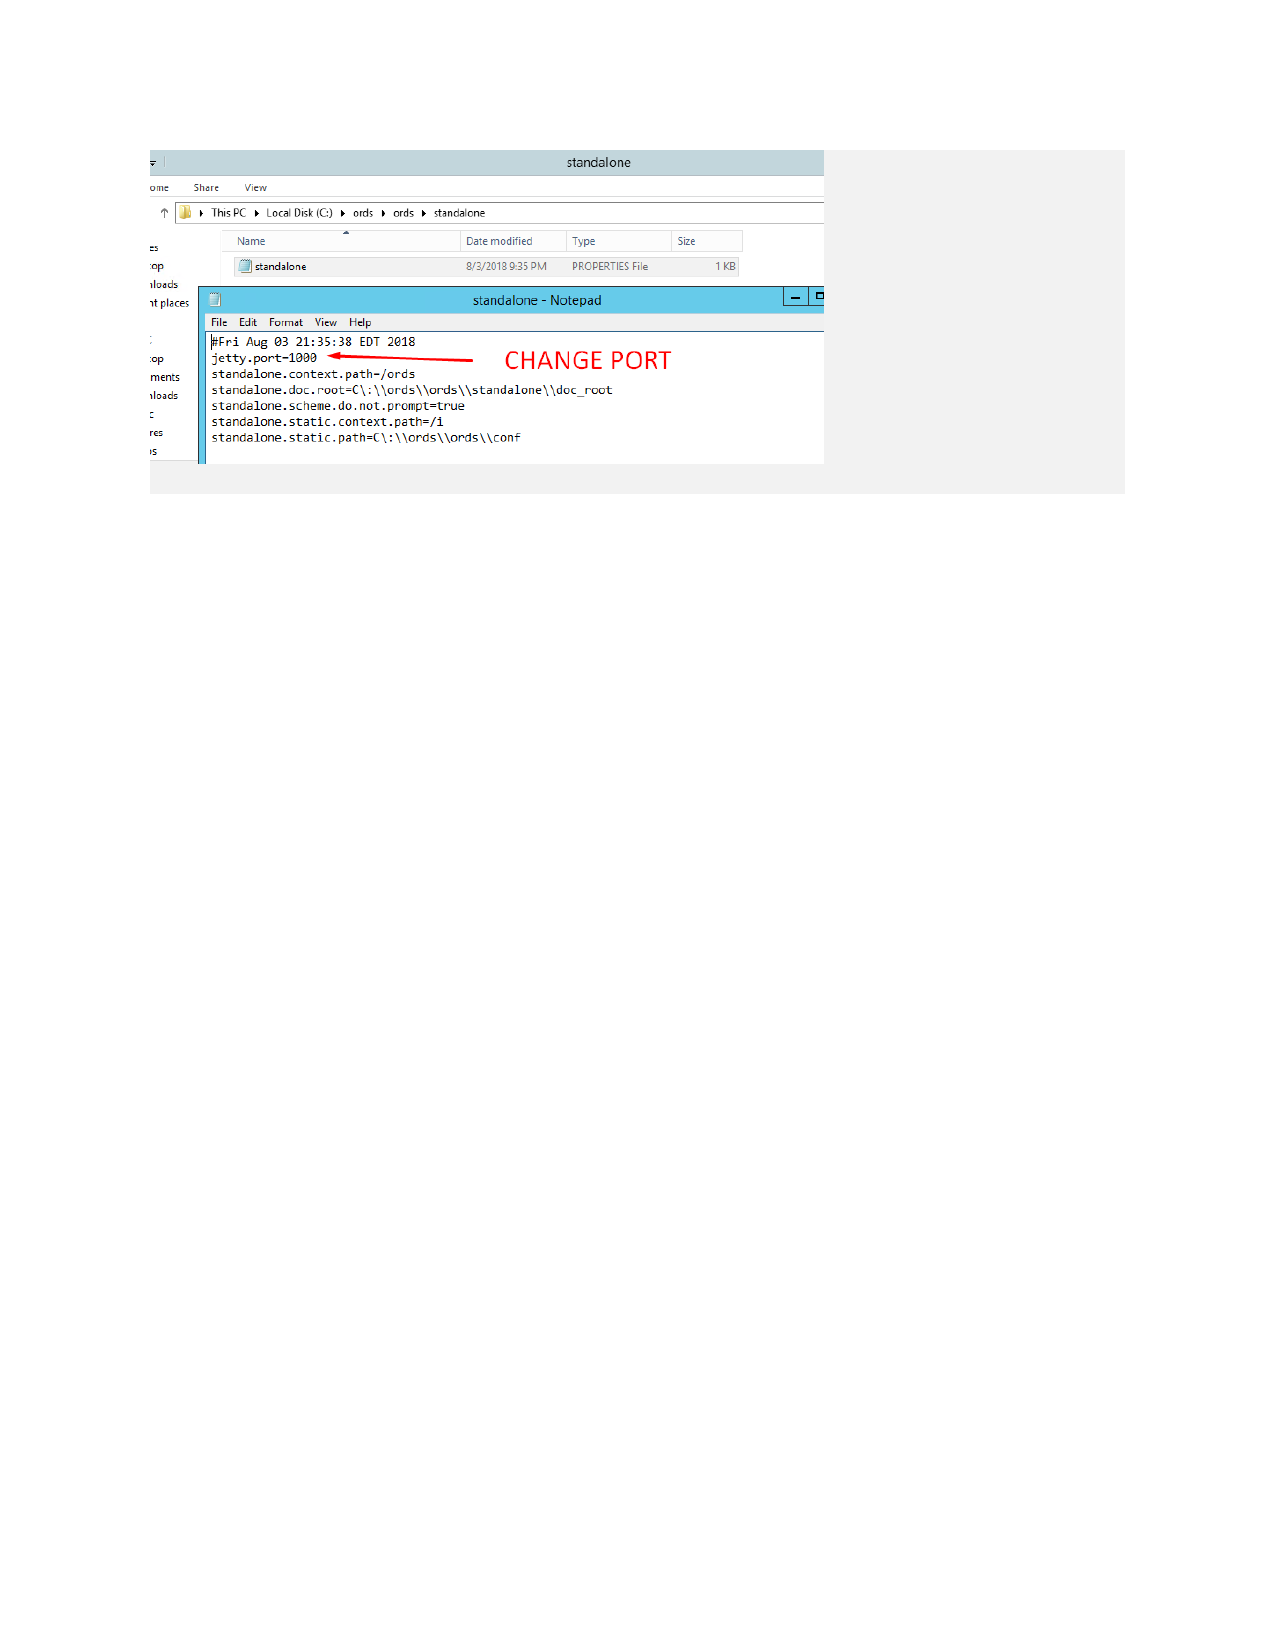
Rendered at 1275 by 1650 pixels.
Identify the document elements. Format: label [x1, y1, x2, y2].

picture [150, 150, 824, 464]
